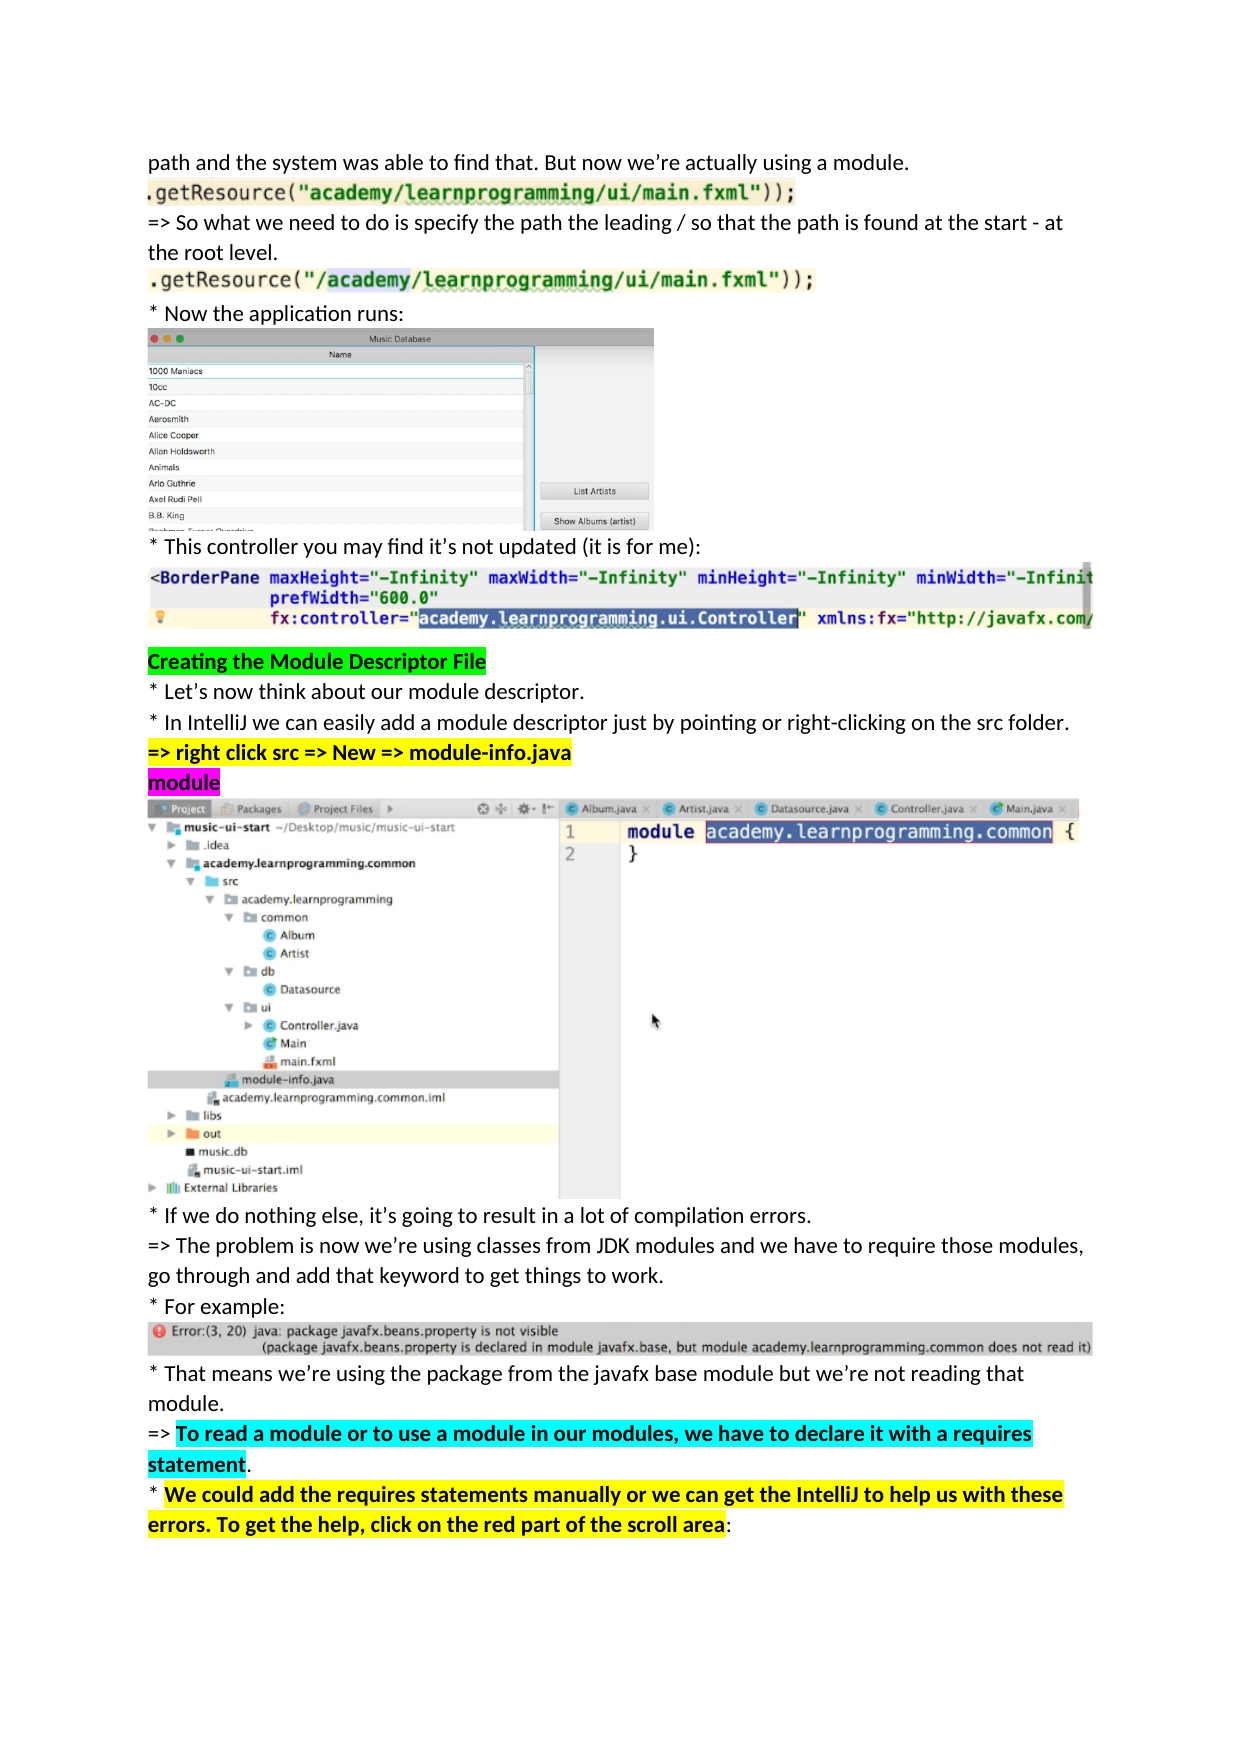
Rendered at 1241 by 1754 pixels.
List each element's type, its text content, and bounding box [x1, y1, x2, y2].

picture [147, 268, 817, 293]
picture [147, 1322, 1093, 1357]
picture [147, 798, 1080, 1199]
picture [147, 562, 1093, 629]
picture [147, 328, 654, 531]
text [148, 1357, 1093, 1538]
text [148, 148, 1093, 562]
picture [147, 177, 796, 206]
